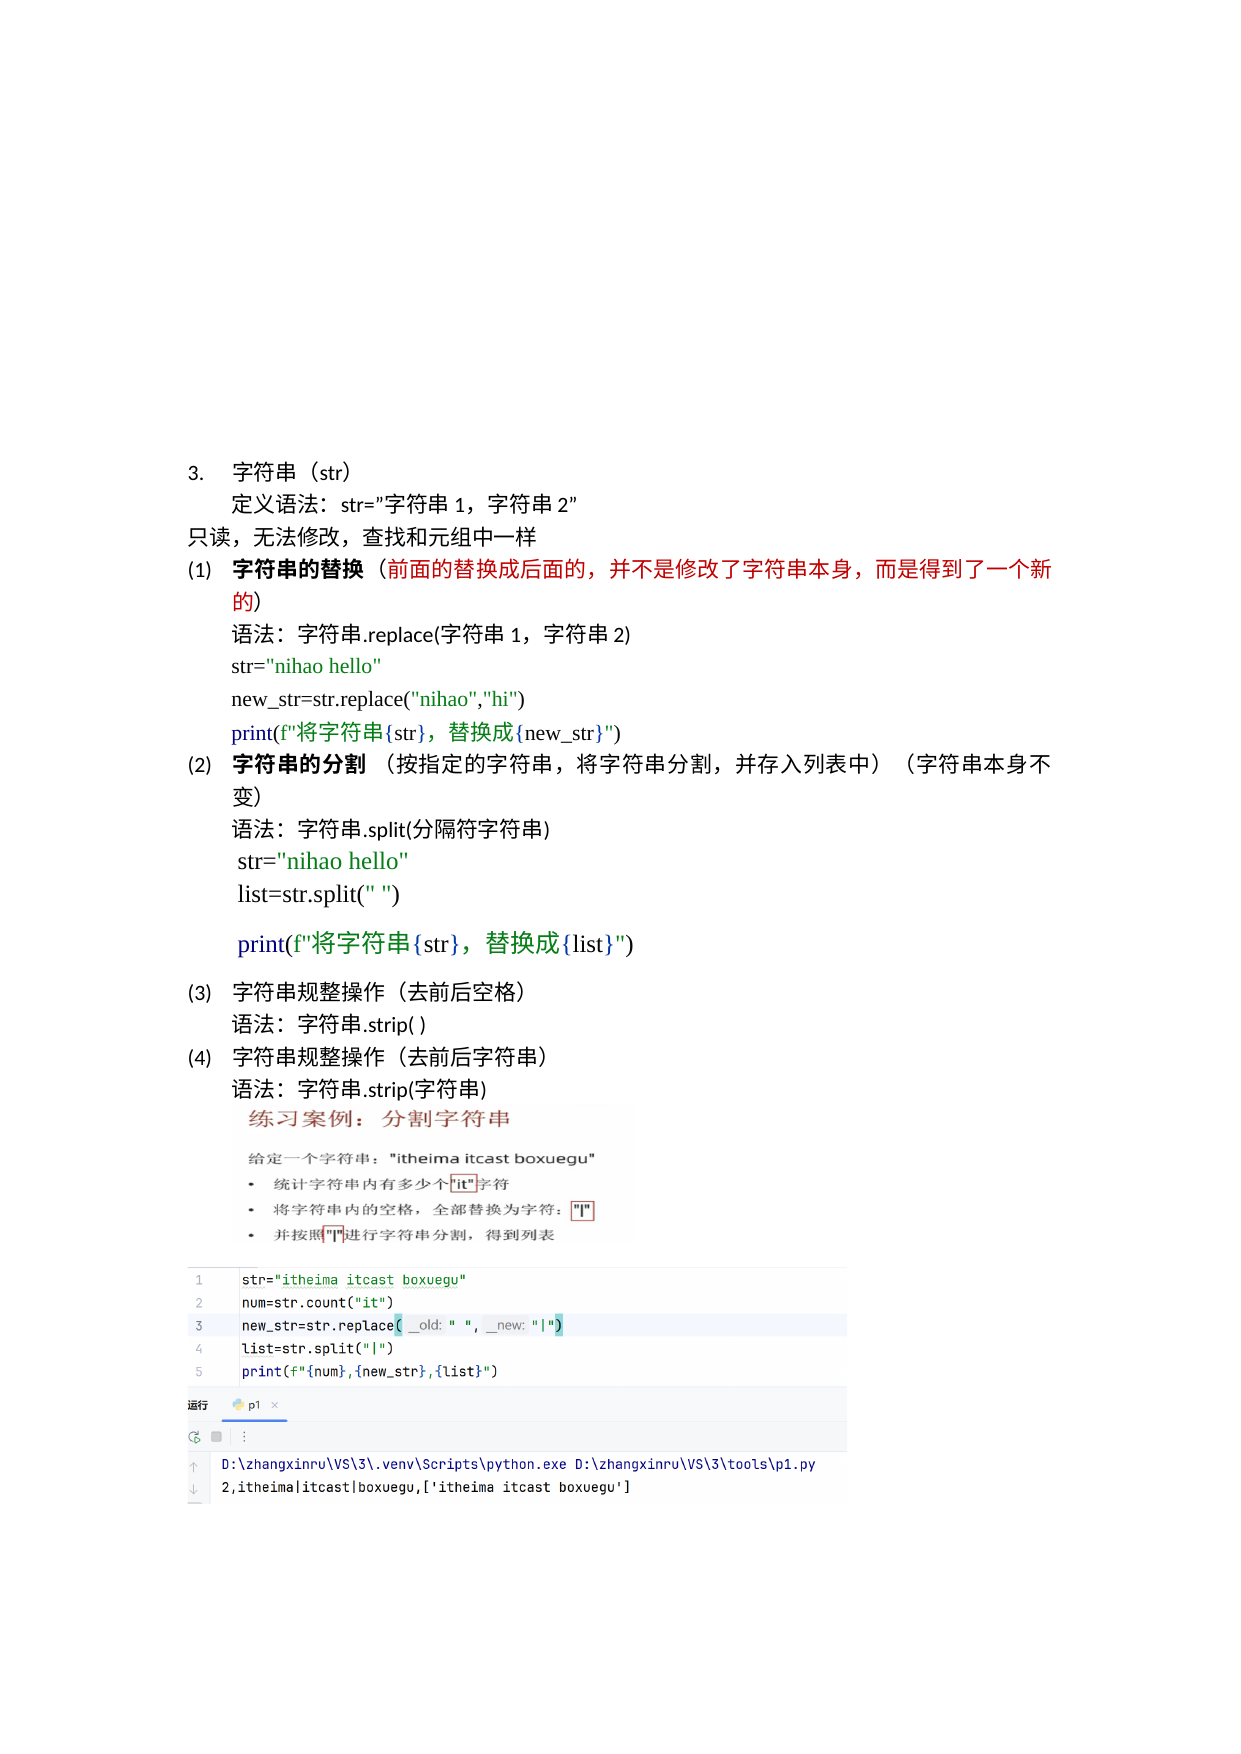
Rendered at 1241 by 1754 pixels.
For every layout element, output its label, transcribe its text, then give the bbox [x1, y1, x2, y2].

list 字符串的分割 （按指定的字符串，将字符串分割，并存入列表中）（字符串本身不变） [187, 747, 1053, 812]
list 只读，无法修改，查找和元组中一样 [187, 519, 1053, 552]
list 字符串规整操作（去前后空格） [187, 974, 1053, 1007]
text str="nihao hello" list=str.split(" ") print(f"将字符串{str}，替换成{list}") [237, 844, 1053, 974]
picture [231, 1104, 636, 1243]
list 字符串的替换（前面的替换成后面的，并不是修改了字符串本身，而是得到了一个新的） [187, 552, 1053, 617]
list 字符串（str） [187, 454, 1053, 487]
list 定义语法：str=”字符串1，字符串2” [187, 487, 1053, 519]
list 语法：字符串.split(分隔符字符串) [187, 812, 1053, 844]
list 语法：字符串.strip(字符串) [187, 1072, 1053, 1104]
text str="nihao hello" new_str=str.replace("nihao","hi") print(f"将字符串{str}，替换成{new_str}") [231, 649, 1053, 747]
list 语法：字符串.replace(字符串1，字符串2) [187, 617, 1053, 649]
list 字符串规整操作（去前后字符串） [187, 1039, 1053, 1072]
list 语法：字符串.strip( ) [187, 1007, 1053, 1039]
picture [187, 1267, 848, 1504]
